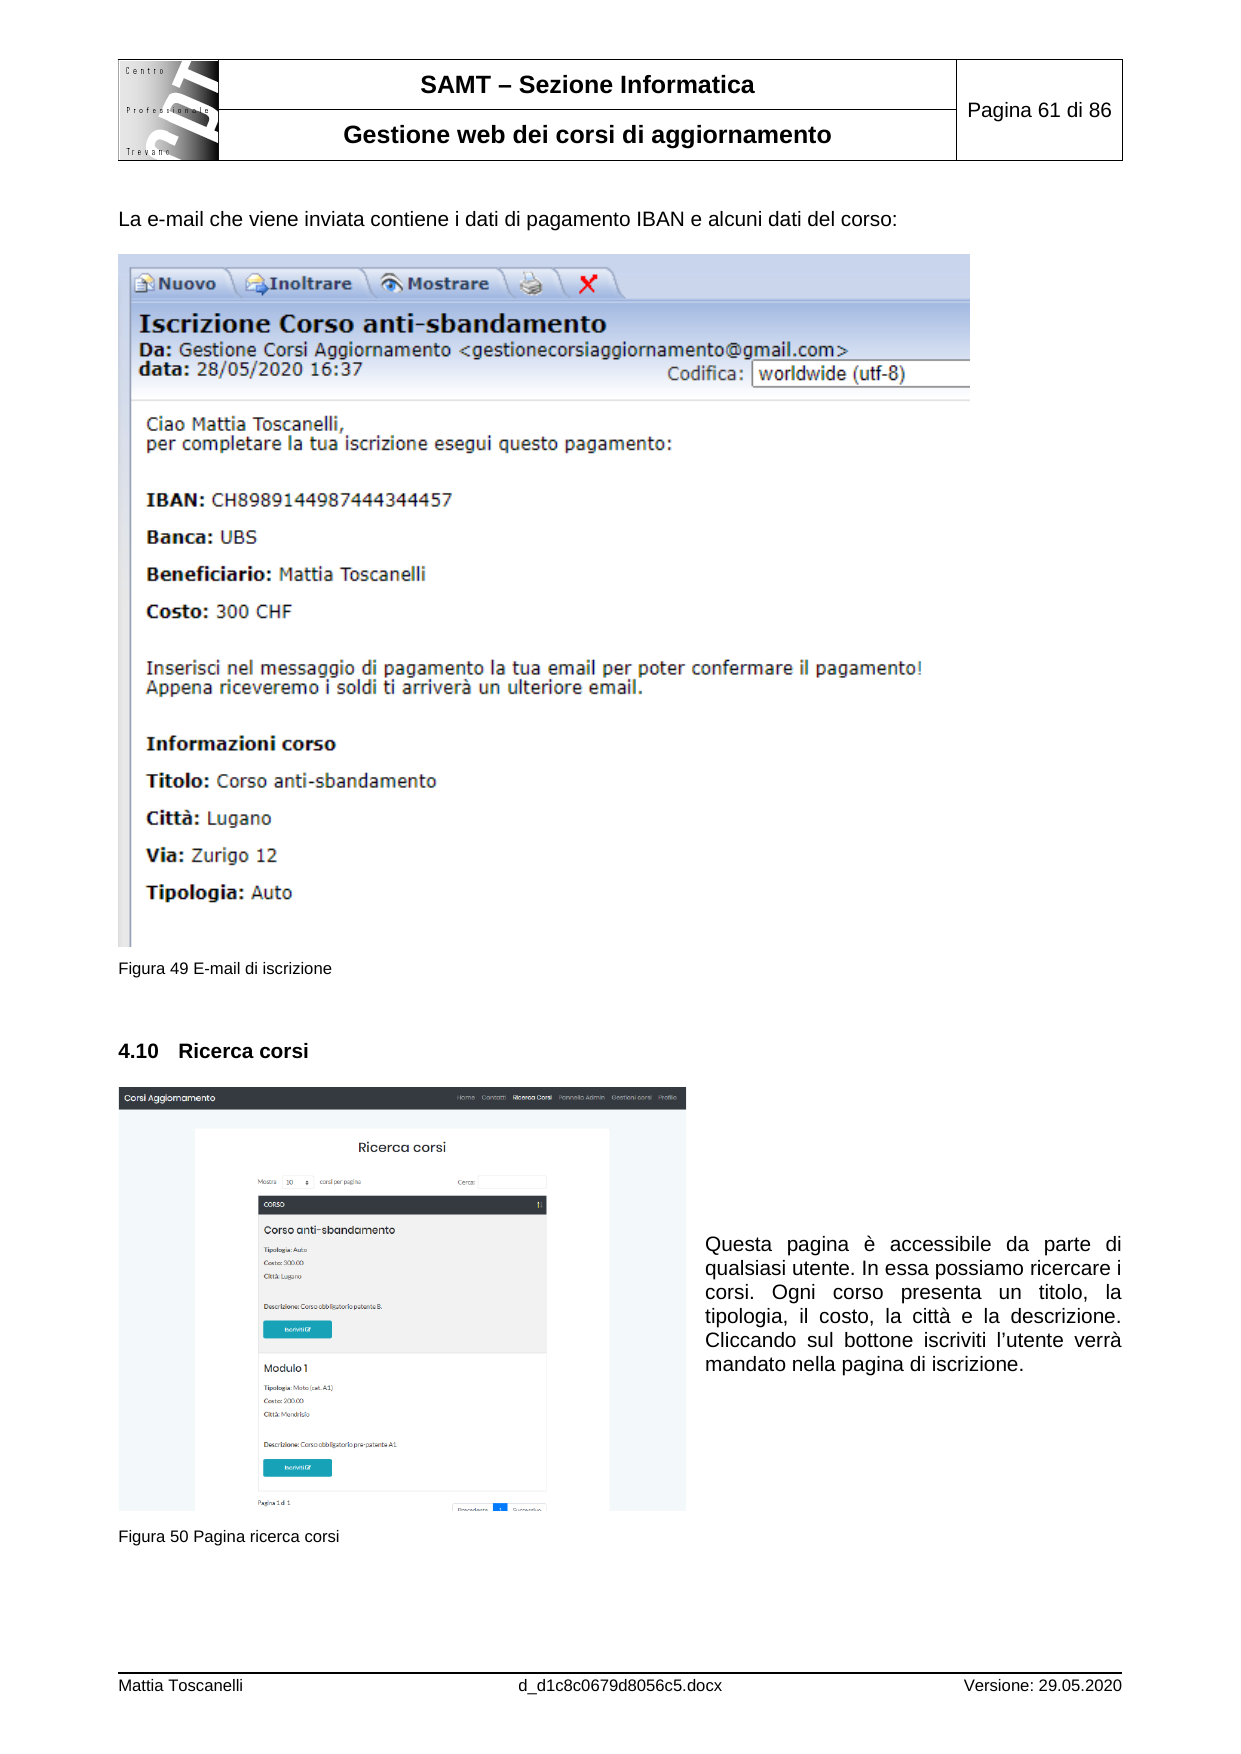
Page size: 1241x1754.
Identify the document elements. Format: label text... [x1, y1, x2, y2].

text Figura 49 E-mail di iscrizione [118, 959, 1122, 978]
text Questa pagina è accessibile da parte di qualsiasi utente. In essa possiamo ricercare i corsi. Ogni corso presenta un titolo, la tipologia, il costo, la città e la descrizione. Cliccando sul bottone iscriviti l’utente verrà mandato nella pagina di iscrizione. [687, 1232, 1122, 1376]
subtitle Ricerca corsi [118, 1039, 1122, 1063]
picture [118, 60, 219, 160]
picture [118, 1087, 687, 1511]
text La e-mail che viene inviata contiene i dati di pagamento IBAN e alcuni dati del corso: [118, 207, 1122, 231]
picture [118, 254, 970, 947]
